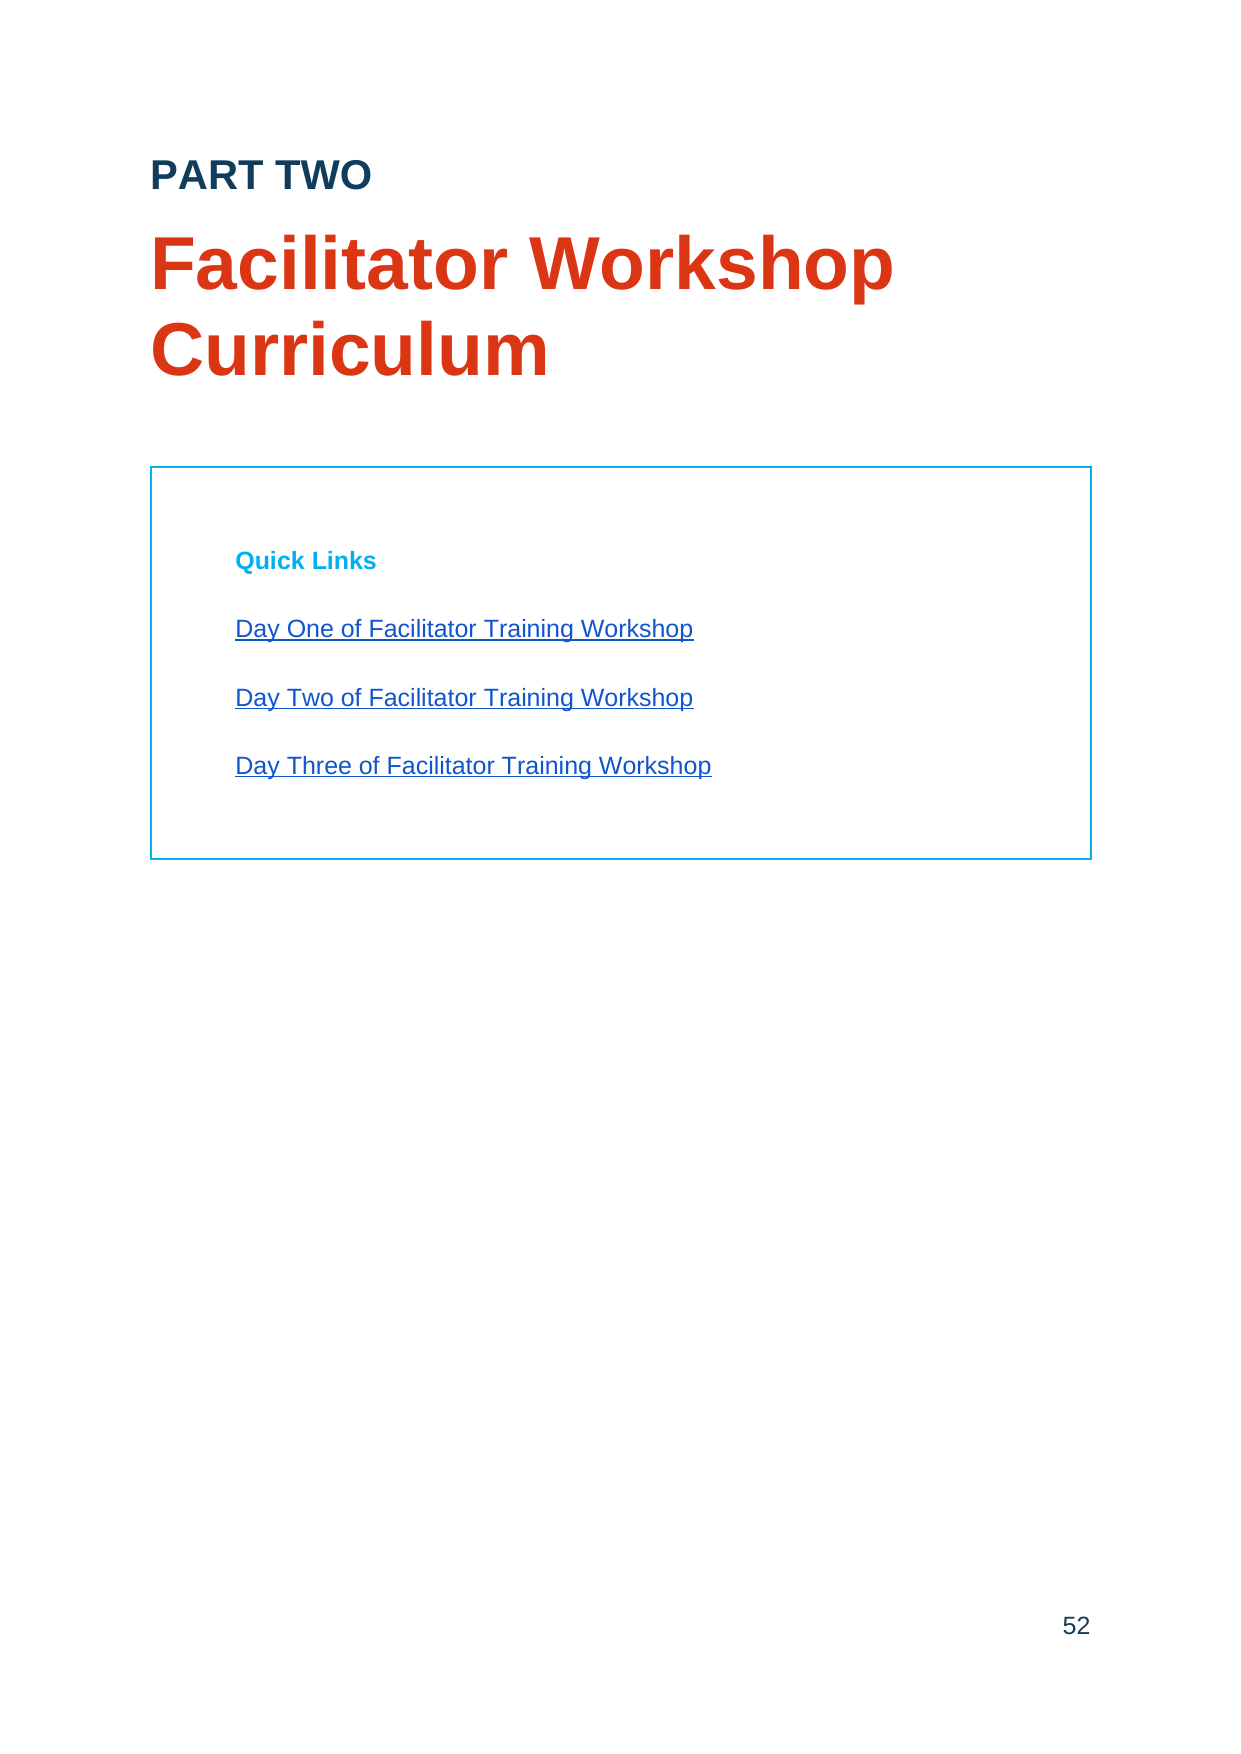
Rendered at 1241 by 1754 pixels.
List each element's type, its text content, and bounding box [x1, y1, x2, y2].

title Facilitator Workshop Curriculum [150, 219, 1090, 391]
subtitle PART TWO [150, 150, 1090, 198]
table_header Quick Links Day One of Facilitator Training Workshop Day Two of Facilitator Training Workshop Day Three of Facilitator Training Workshop [152, 468, 1090, 858]
